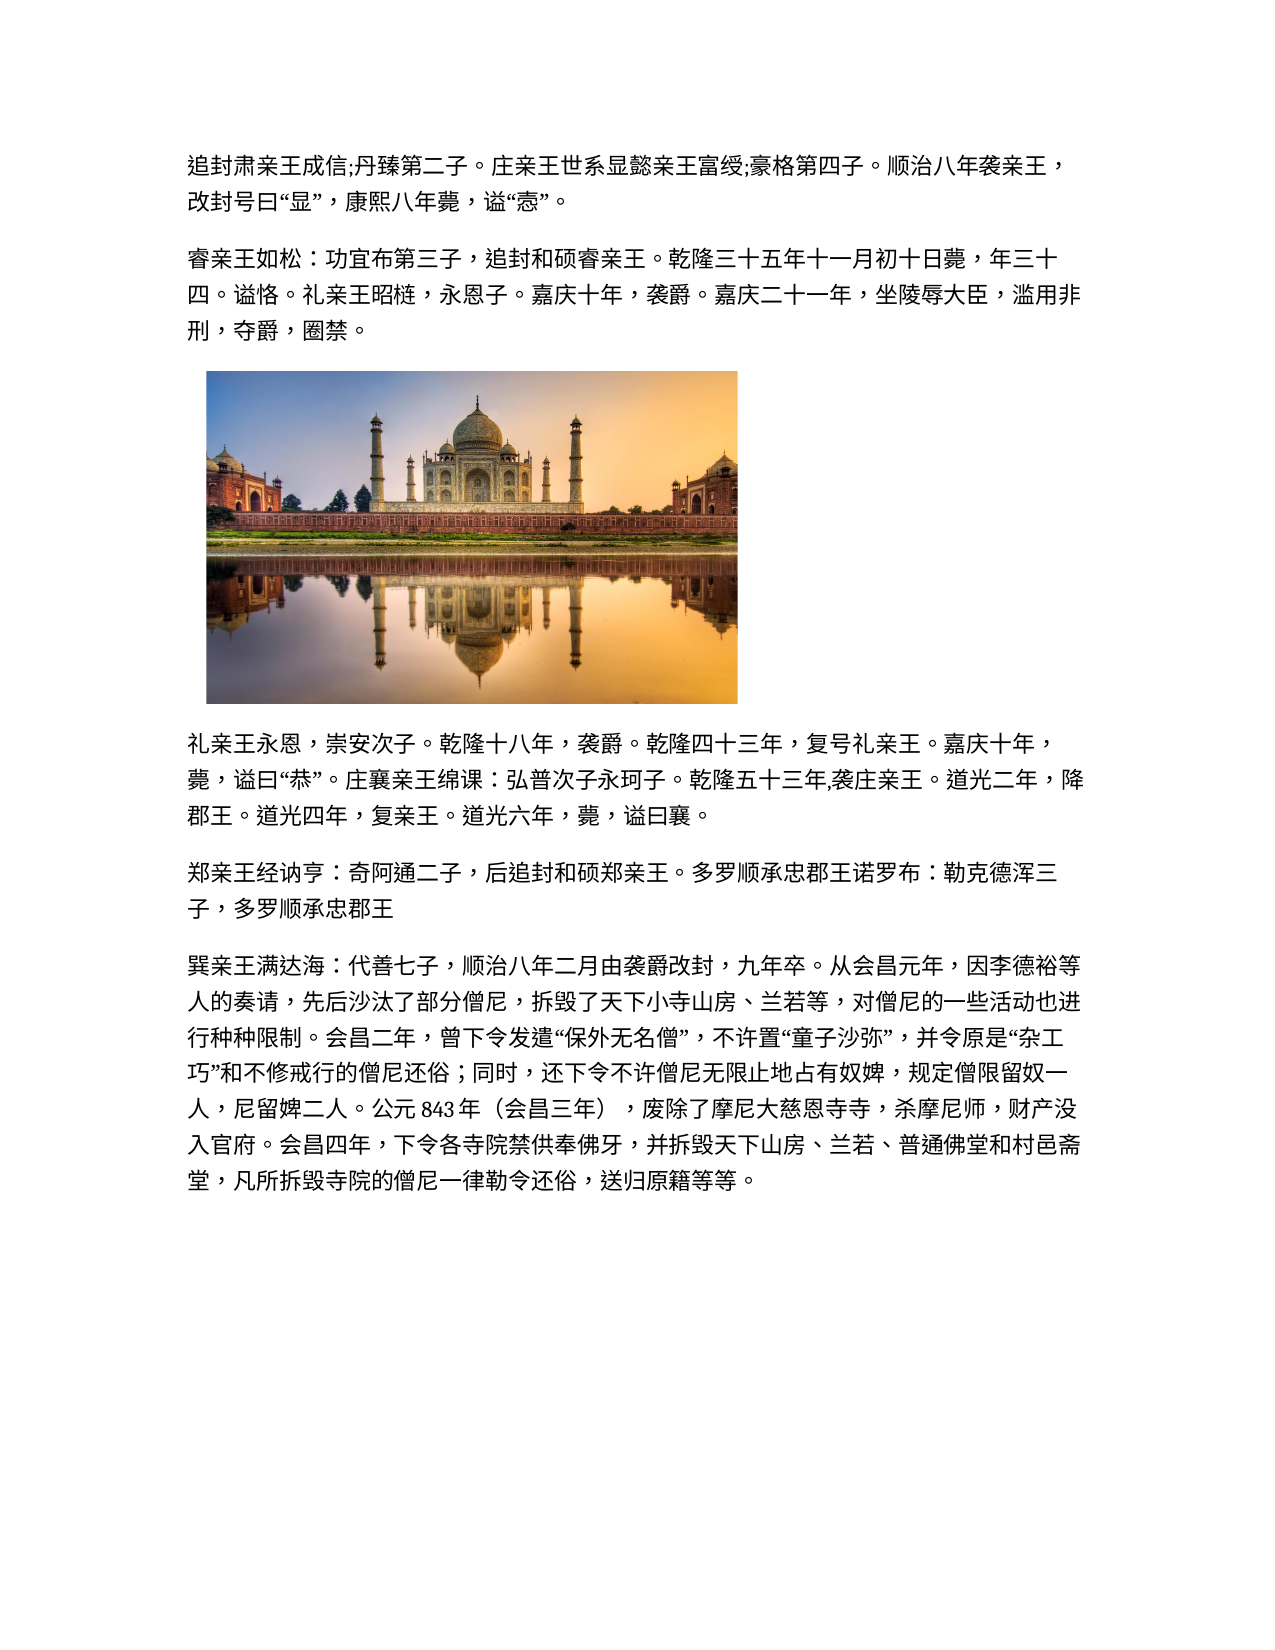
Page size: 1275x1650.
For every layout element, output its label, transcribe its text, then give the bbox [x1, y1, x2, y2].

text 郑亲王经讷亨：奇阿通二子，后追封和硕郑亲王。多罗顺承忠郡王诺罗布：勒克德浑三子，多罗顺承忠郡王 [187, 857, 1087, 924]
text 追封肃亲王成信;丹臻第二子。庄亲王世系显懿亲王富绶;豪格第四子。顺治八年袭亲王，改封号曰“显”，康熙八年薨，谥“悫”。 [187, 150, 1087, 217]
text 巽亲王满达海：代善七子，顺治八年二月由袭爵改封，九年卒。从会昌元年，因李德裕等人的奏请，先后沙汰了部分僧尼，拆毁了天下小寺山房、兰若等，对僧尼的一些活动也进行种种限制。会昌二年，曾下令发遣“保外无名僧”，不许置“童子沙弥”，并令原是“杂工巧”和不修戒行的僧尼还俗；同时，还下令不许僧尼无限止地占有奴婢，规定僧限留奴一人，尼留婢二人。公元843年（会昌三年），废除了摩尼大慈恩寺寺，杀摩尼师，财产没入官府。会昌四年，下令各寺院禁供奉佛牙，并拆毁天下山房、兰若、普通佛堂和村邑斋堂，凡所拆毁寺院的僧尼一律勒令还俗，送归原籍等等。 [187, 949, 1087, 1196]
text 睿亲王如松：功宜布第三子，追封和硕睿亲王。乾隆三十五年十一月初十日薨，年三十四。谥恪。礼亲王昭梿，永恩子。嘉庆十年，袭爵。嘉庆二十一年，坐陵辱大臣，滥用非刑，夺爵，圈禁。 [187, 243, 1087, 346]
picture [206, 371, 738, 704]
text 礼亲王永恩，崇安次子。乾隆十八年，袭爵。乾隆四十三年，复号礼亲王。嘉庆十年，薨，谥曰“恭”。庄襄亲王绵课：弘普次子永珂子。乾隆五十三年,袭庄亲王。道光二年，降郡王。道光四年，复亲王。道光六年，薨，谥曰襄。 [187, 728, 1087, 831]
